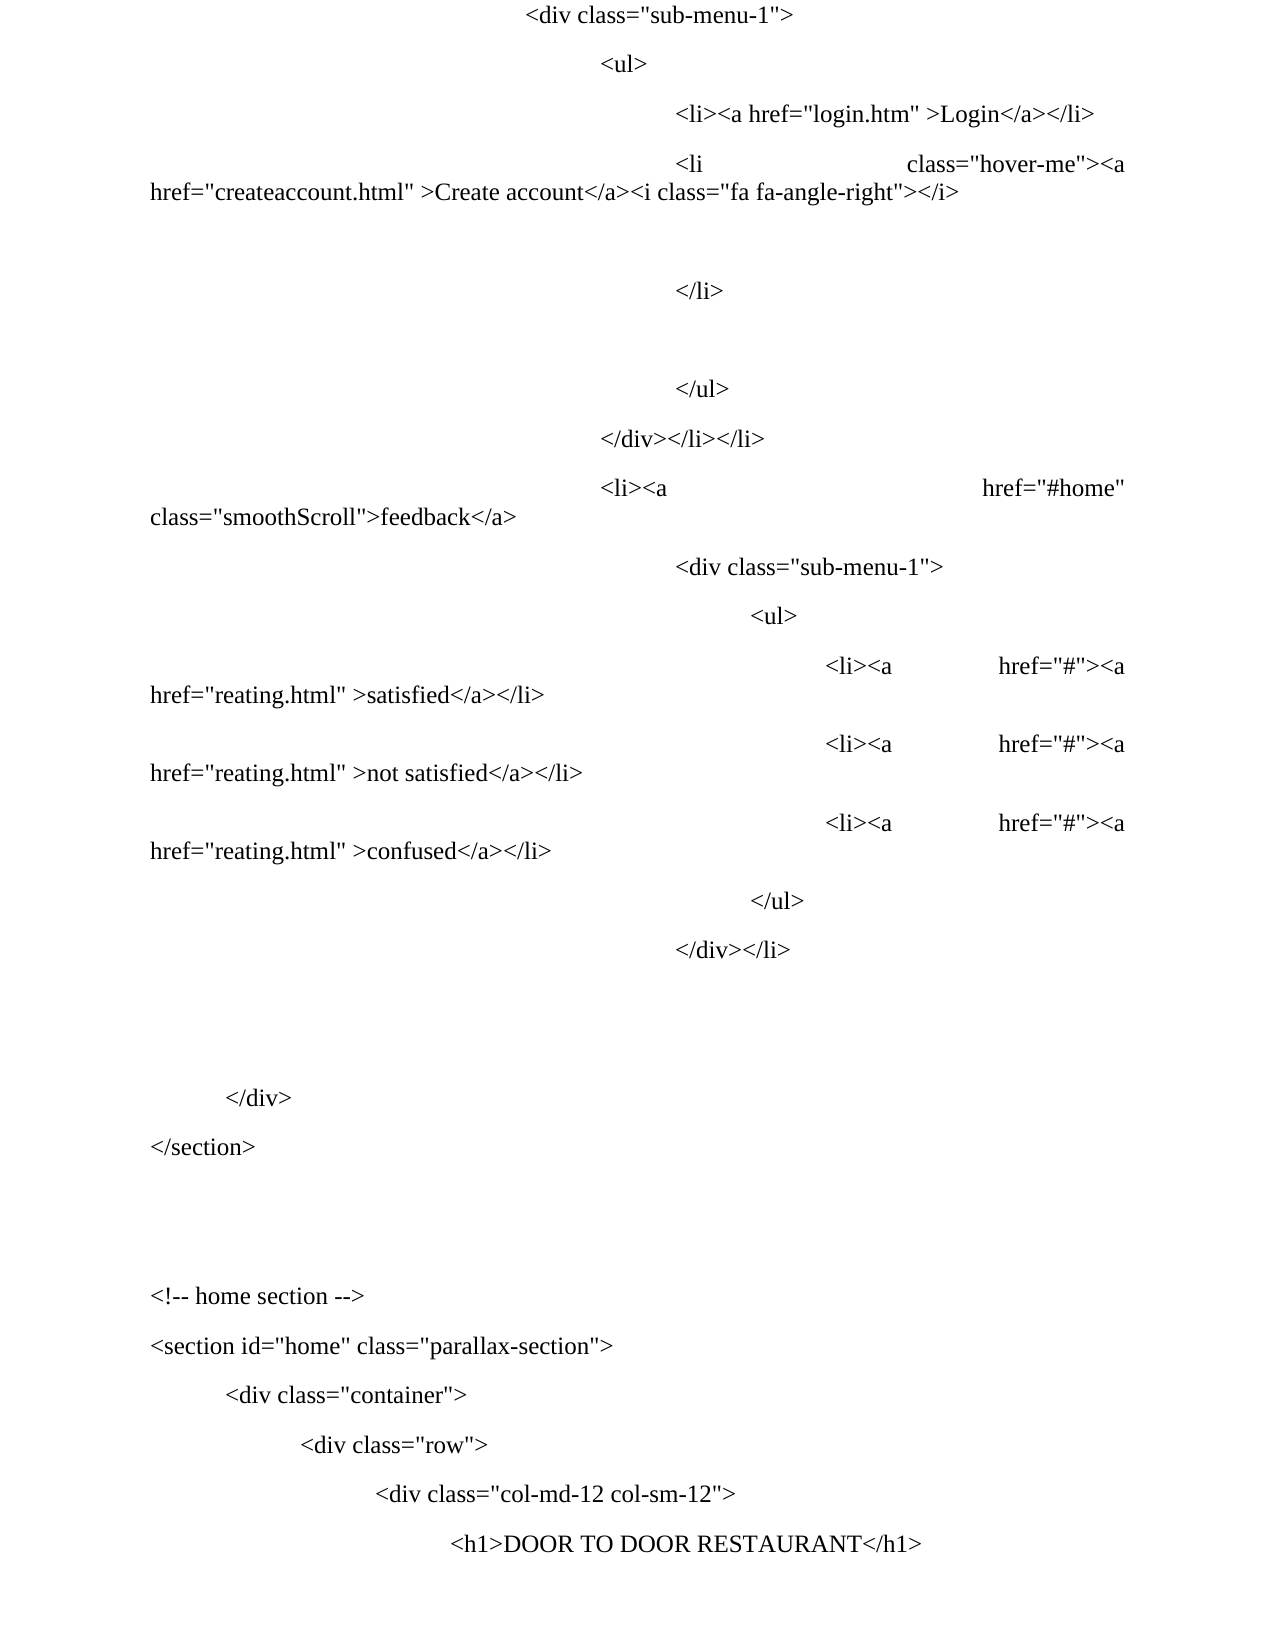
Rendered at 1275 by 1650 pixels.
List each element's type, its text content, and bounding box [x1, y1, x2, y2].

text <li class="hover-me"><a href="createaccount.html" >Create account</a><i class="fa fa-angle-right"></i> [150, 149, 1125, 206]
text <!-- home section --> [150, 1281, 1125, 1310]
text <div class="container"> [150, 1380, 1125, 1409]
text <li><a href="#"><a href="reating.html" >not satisfied</a></li> [150, 729, 1125, 787]
text </ul> [150, 886, 1125, 915]
text <div class="row"> [150, 1430, 1125, 1459]
text <div class="col-md-12 col-sm-12"> [150, 1479, 1125, 1508]
text </li> [150, 276, 1125, 305]
text </ul> [150, 374, 1125, 403]
text </div></li> [150, 936, 1125, 964]
text <li><a href="#"><a href="reating.html" >satisfied</a></li> [150, 651, 1125, 708]
text <div class="sub-menu-1"> [150, 552, 1125, 581]
text <ul> [150, 601, 1125, 630]
text </section> [150, 1132, 1125, 1161]
text <h1>DOOR TO DOOR RESTAURANT</h1> [150, 1529, 1125, 1558]
text <li><a href="login.htm" >Login</a></li> [150, 99, 1125, 128]
text <li><a href="#home" class="smoothScroll">feedback</a> [150, 473, 1125, 531]
text </div> [150, 1083, 1125, 1112]
text <section id="home" class="parallax-section"> [150, 1331, 1125, 1359]
text </div></li></li> [150, 424, 1125, 453]
text <li><a href="#"><a href="reating.html" >confused</a></li> [150, 808, 1125, 865]
text <ul> [150, 49, 1125, 78]
text <div class="sub-menu-1"> [150, 0, 1125, 29]
